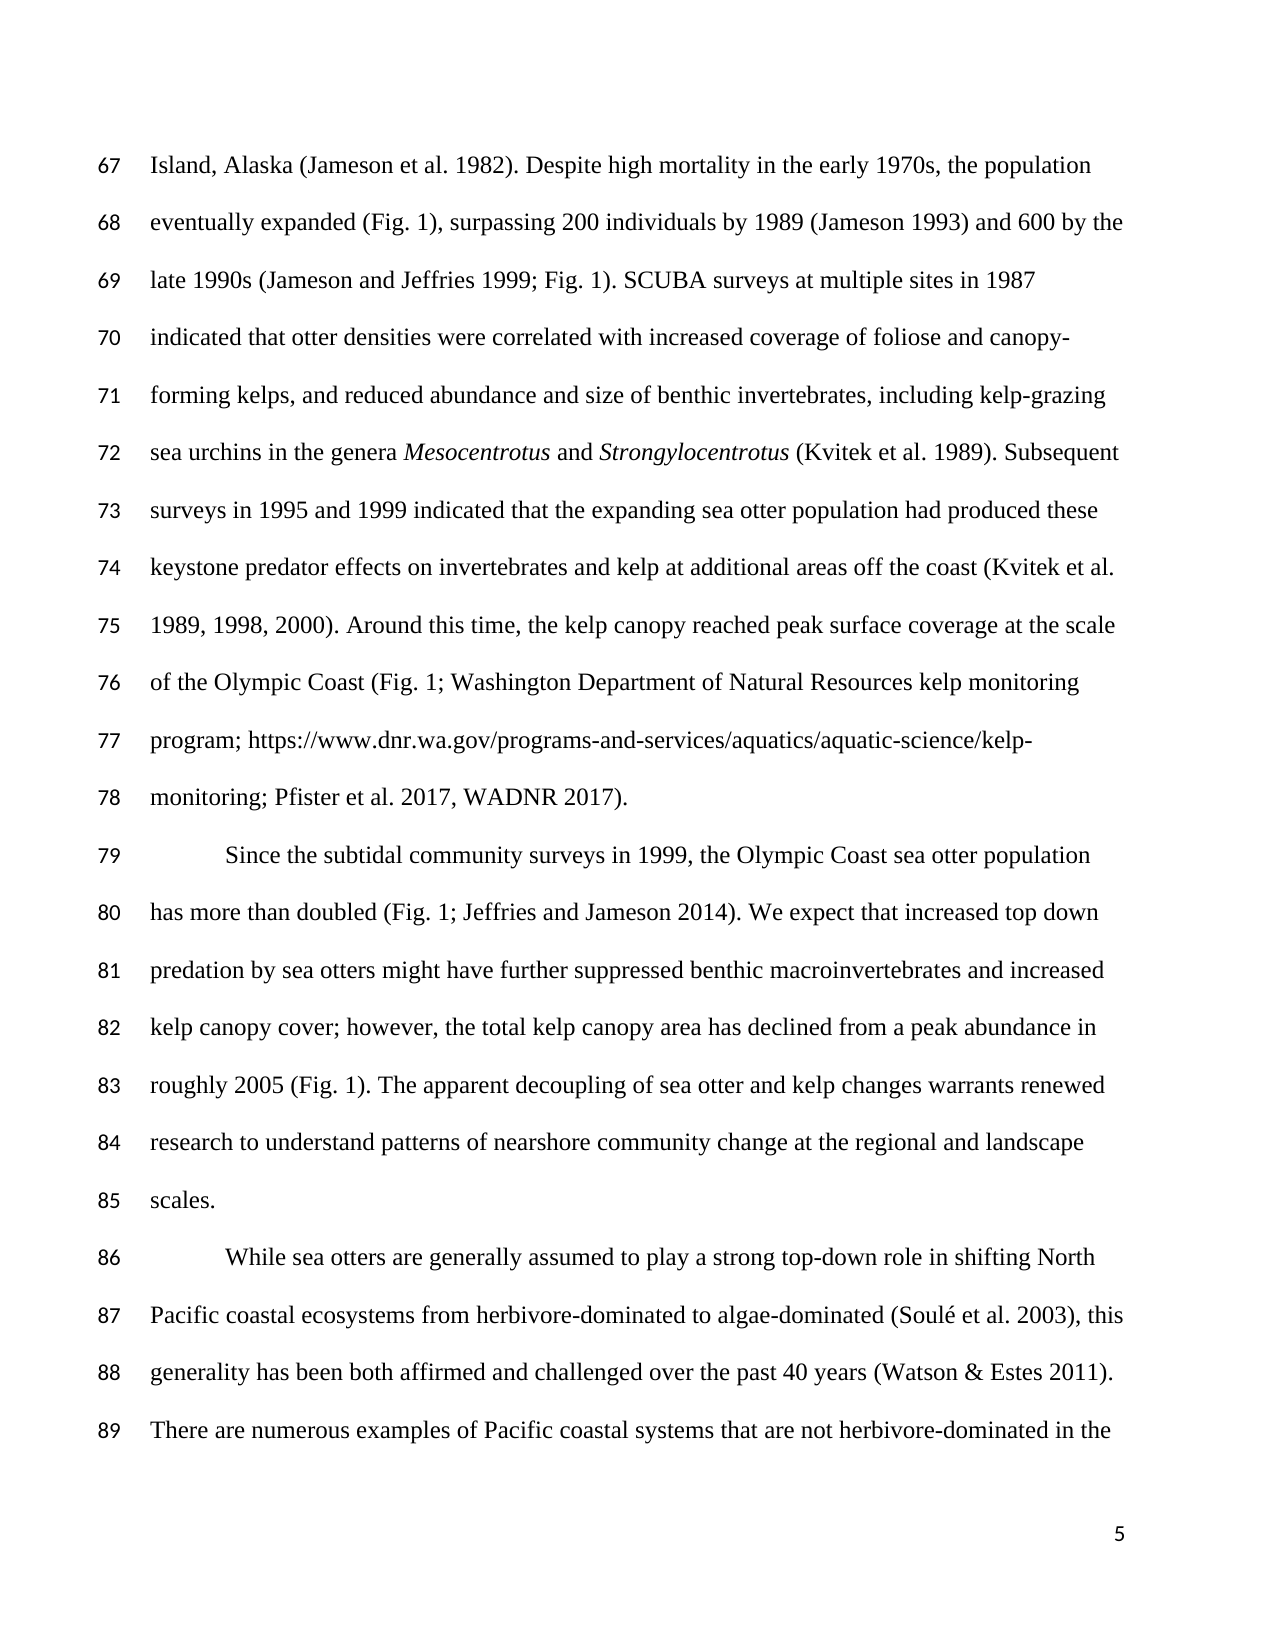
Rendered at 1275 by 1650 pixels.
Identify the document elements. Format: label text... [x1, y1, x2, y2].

text Since the subtidal community surveys in 1999, the Olympic Coast sea otter population has more than doubled (Fig. 1; Jeffries and Jameson 2014). We expect that increased top down predation by sea otters might have further suppressed benthic macroinvertebrates and increased kelp canopy cover; however, the total kelp canopy area has declined from a peak abundance in roughly 2005 (Fig. 1). The apparent decoupling of sea otter and kelp changes warrants renewed research to understand patterns of nearshore community change at the regional and landscape scales. [150, 840, 1125, 1214]
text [150, 150, 1125, 811]
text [150, 1242, 1125, 1444]
